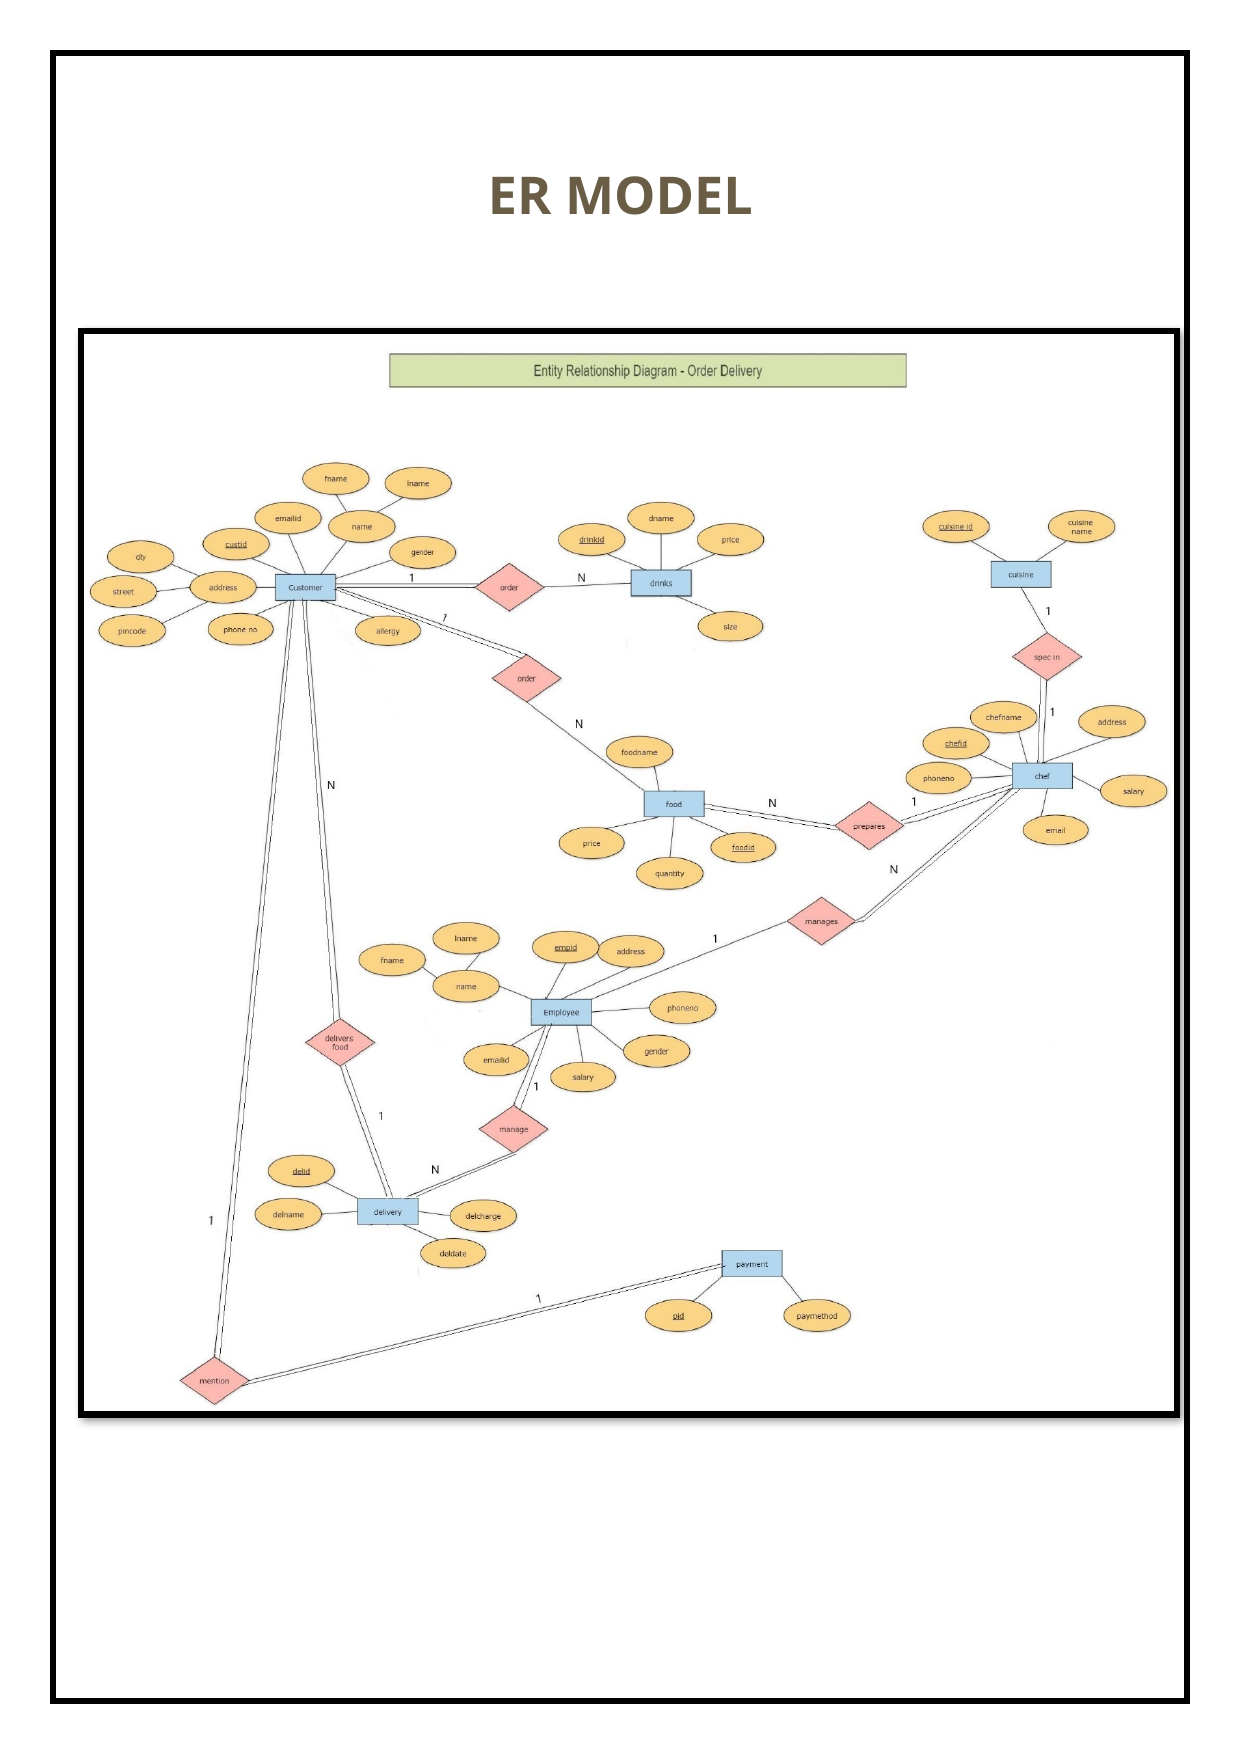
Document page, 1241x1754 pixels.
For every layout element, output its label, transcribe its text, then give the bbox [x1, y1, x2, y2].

picture [84, 334, 1174, 1411]
text ER MODEL [75, 158, 1165, 229]
